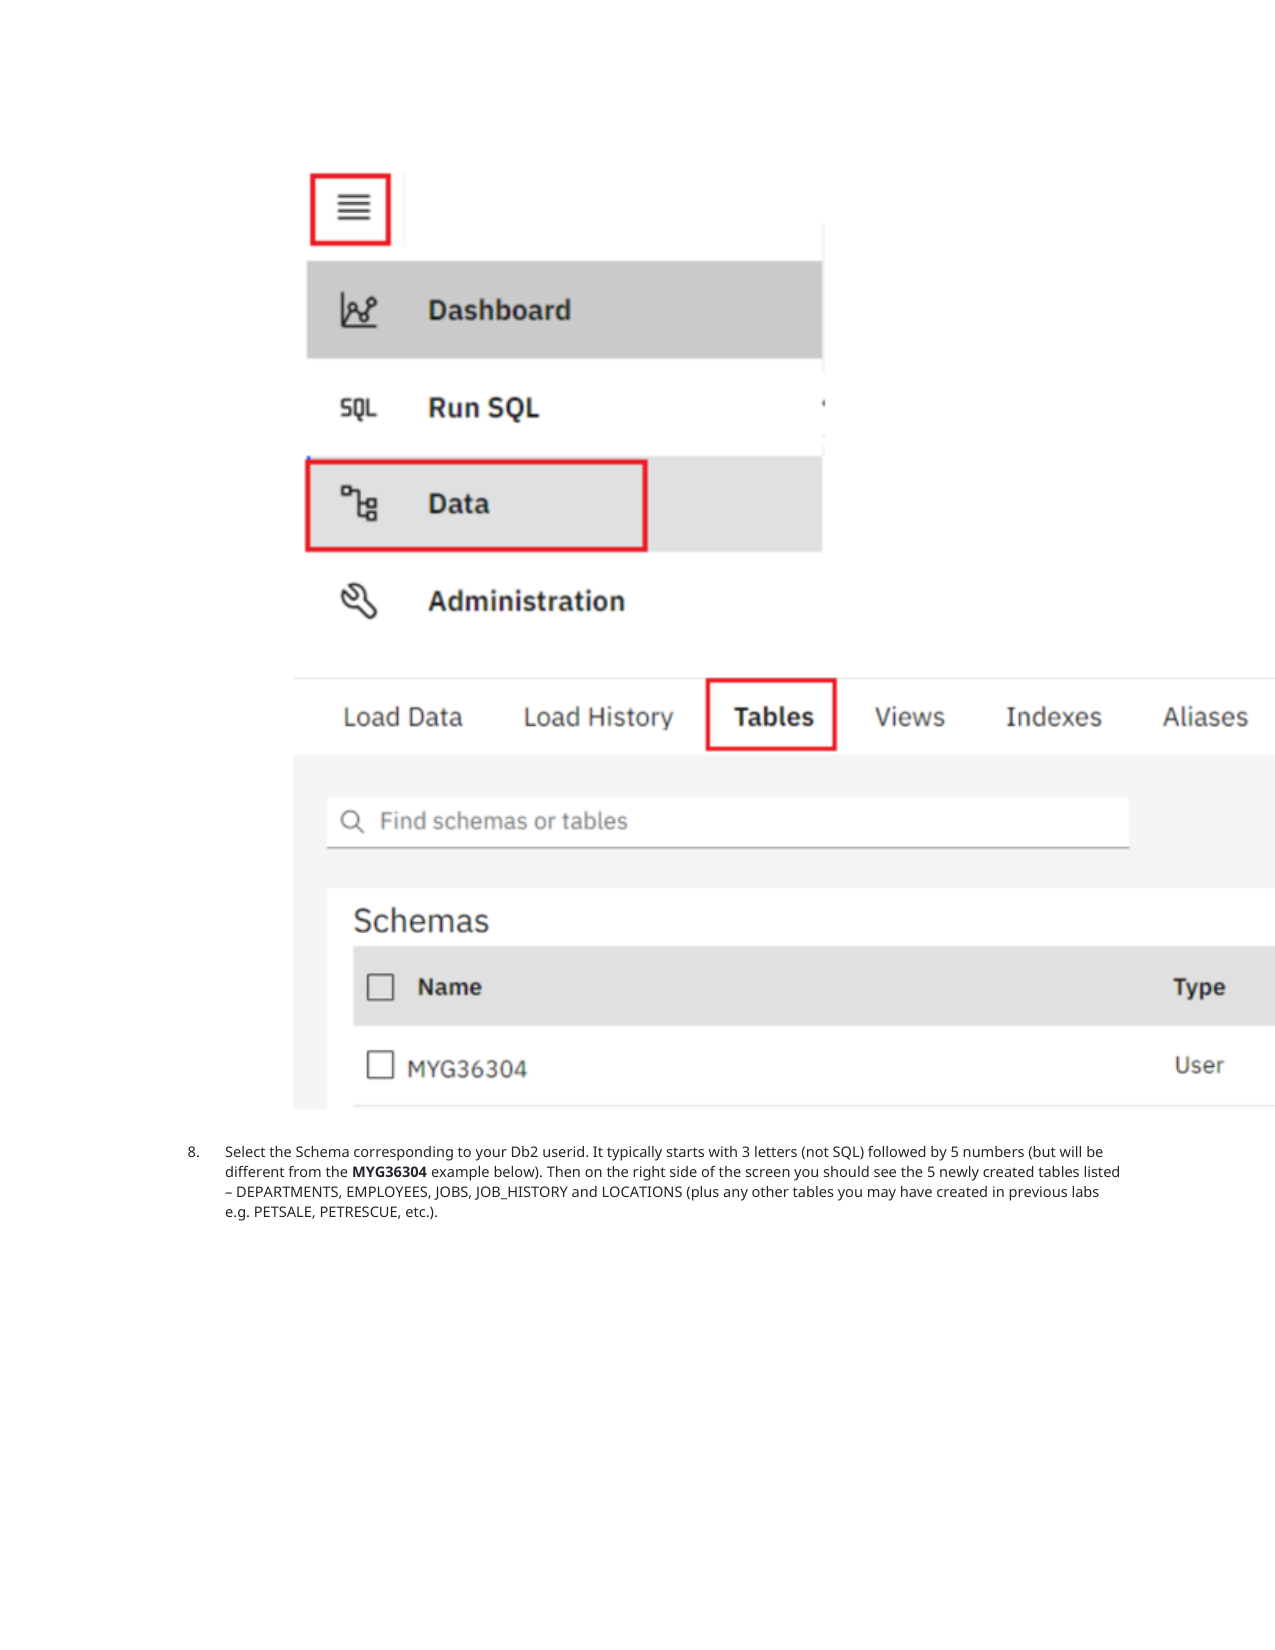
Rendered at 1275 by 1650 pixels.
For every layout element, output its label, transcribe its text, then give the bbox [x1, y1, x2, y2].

picture [225, 150, 1275, 1113]
list Select the Schema corresponding to your Db2 userid. It typically starts with 3 letters (not SQL) followed by 5 numbers (but will be different from the MYG36304 example below). Then on the right side of the screen you should see the 5 newly created tables listed – DEPARTMENTS, EMPLOYEES, JOBS, JOB_HISTORY and LOCATIONS (plus any other tables you may have created in previous labs e.g. PETSALE, PETRESCUE, etc.). [187, 1142, 1125, 1221]
